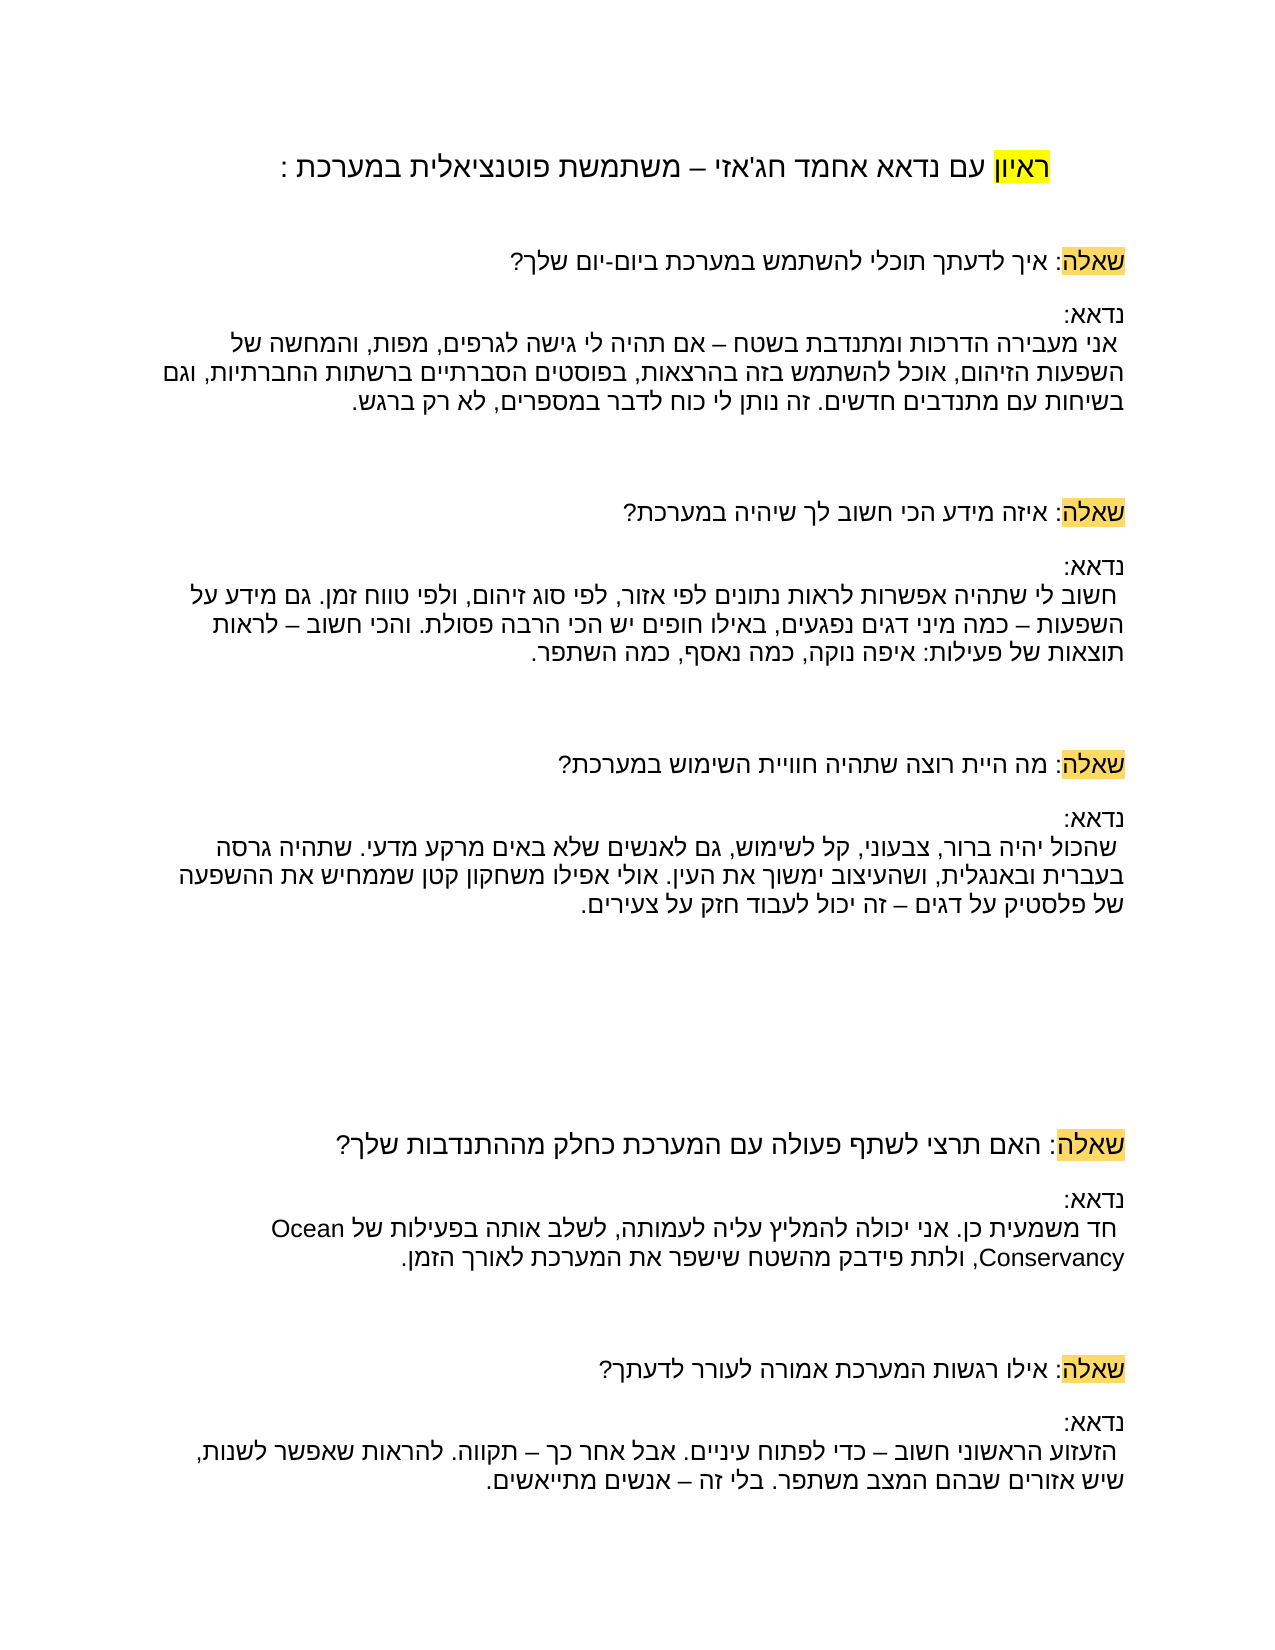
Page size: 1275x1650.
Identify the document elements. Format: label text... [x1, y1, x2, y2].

text נדאא: הזעזוע הראשוני חשוב – כדי לפתוח עיניים. אבל אחר כך – תקווה. להראות שאפשר לשנות, שיש אזורים שבהם המצב משתפר. בלי זה – אנשים מתייאשים. [150, 1408, 1125, 1495]
subtitle שאלה: האם תרצי לשתף פעולה עם המערכת כחלק מההתנדבות שלך? [150, 1129, 1057, 1161]
text שאלה: איזה מידע הכי חשוב לך שיהיה במערכת? [150, 498, 1062, 527]
text נדאא: אני מעבירה הדרכות ומתנדבת בשטח – אם תהיה לי גישה לגרפים, מפות, והמחשה של השפעות הזיהום, אוכל להשתמש בזה בהרצאות, בפוסטים הסברתיים ברשתות החברתיות, וגם בשיחות עם מתנדבים חדשים. זה נותן לי כוח לדבר במספרים, לא רק ברגש. [150, 300, 1125, 415]
text נדאא: שהכול יהיה ברור, צבעוני, קל לשימוש, גם לאנשים שלא באים מרקע מדעי. שתהיה גרסה בעברית ובאנגלית, ושהעיצוב ימשוך את העין. אולי אפילו משחקון קטן שממחיש את ההשפעה של פלסטיק על דגים – זה יכול לעבוד חזק על צעירים. [150, 804, 1125, 919]
text ראיון עם נדאא אחמד חג'אזי – משתמשת פוטנציאלית במערכת : [150, 150, 994, 183]
text שאלה: מה היית רוצה שתהיה חוויית השימוש במערכת? [150, 750, 1062, 779]
text נדאא: חשוב לי שתהיה אפשרות לראות נתונים לפי אזור, לפי סוג זיהום, ולפי טווח זמן. גם מידע על השפעות – כמה מיני דגים נפגעים, באילו חופים יש הכי הרבה פסולת. והכי חשוב – לראות תוצאות של פעילות: איפה נוקה, כמה נאסף, כמה השתפר. [150, 552, 1125, 667]
subtitle שאלה: אילו רגשות המערכת אמורה לעורר לדעתך? [150, 1355, 1062, 1383]
text נדאא: חד משמעית כן. אני יכולה להמליץ עליה לעמותה, לשלב אותה בפעילות של Ocean Conservancy, ולתת פידבק מהשטח שישפר את המערכת לאורך הזמן. [150, 1186, 1125, 1272]
text שאלה: איך לדעתך תוכלי להשתמש במערכת ביום-יום שלך? [150, 247, 1062, 275]
